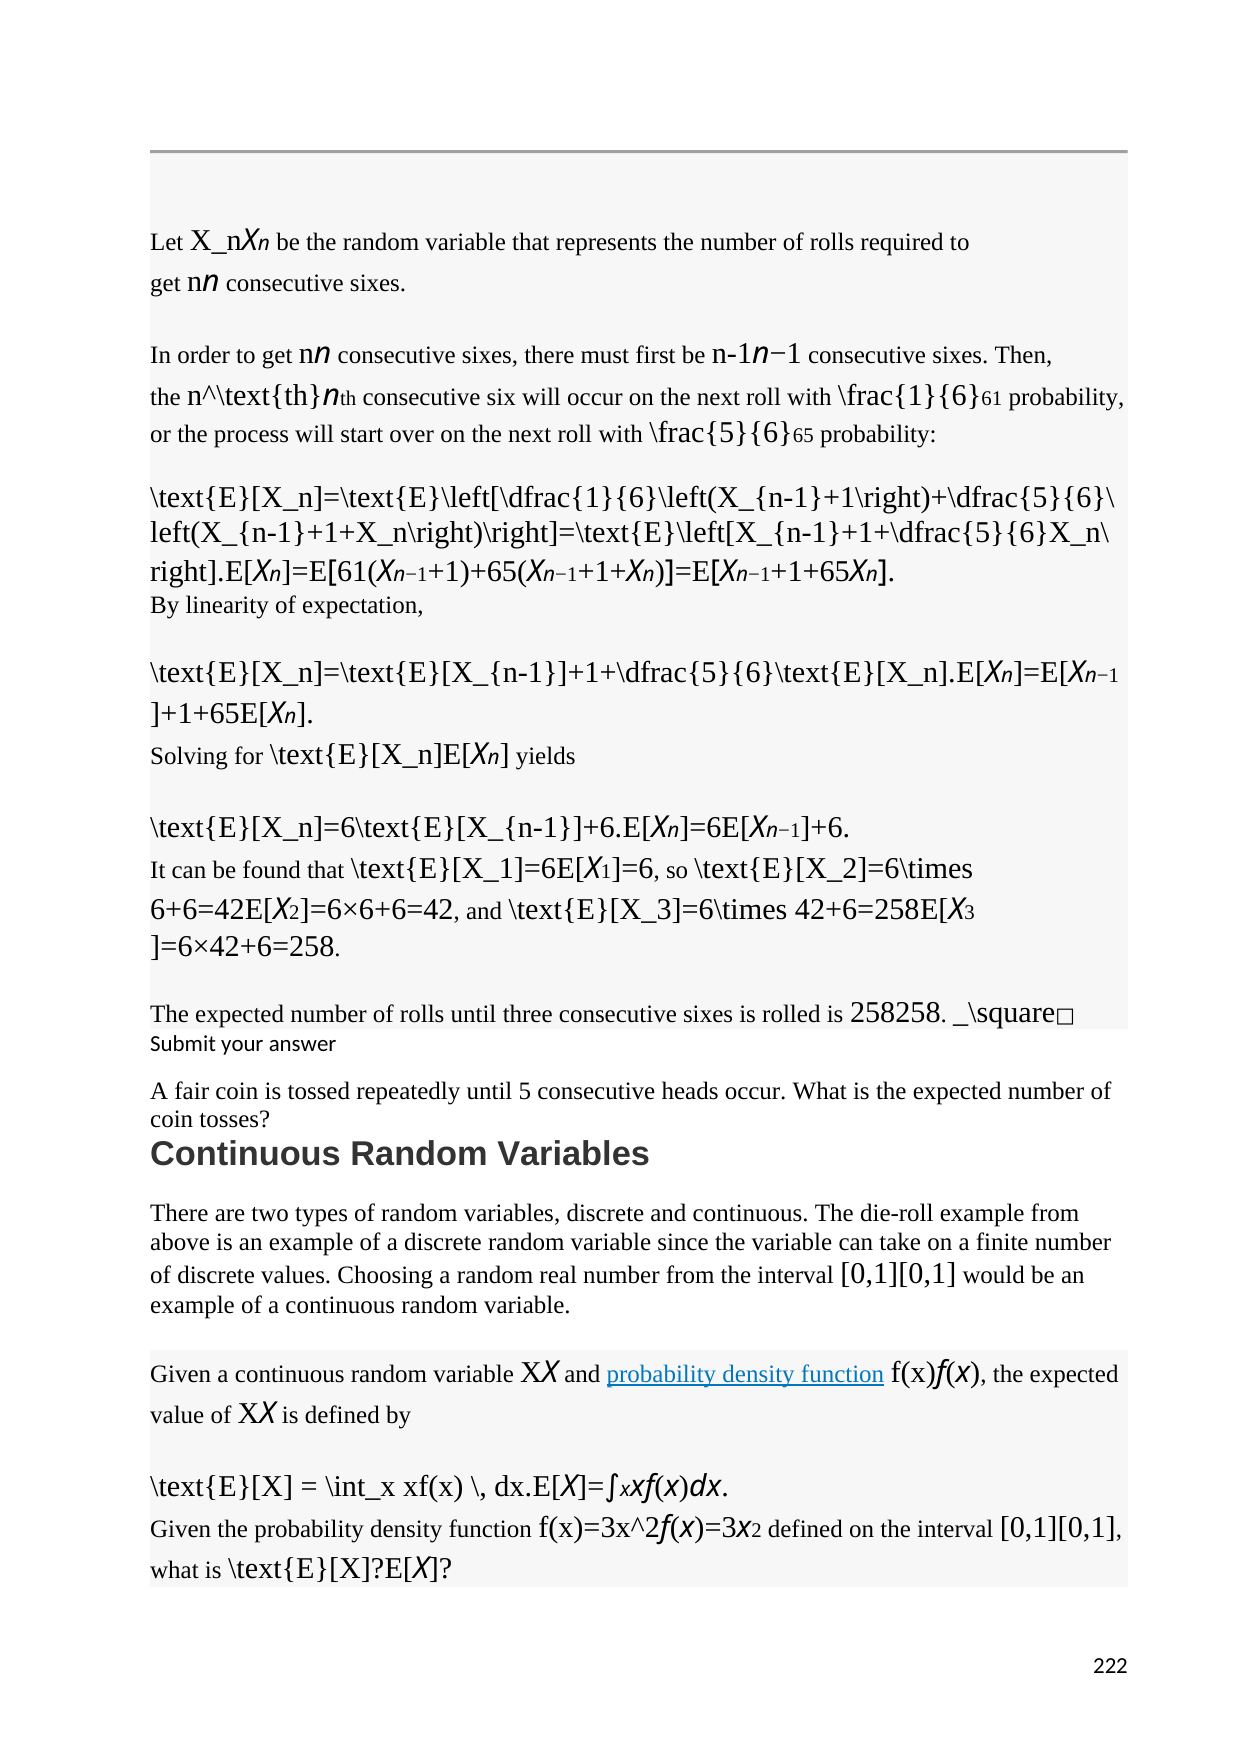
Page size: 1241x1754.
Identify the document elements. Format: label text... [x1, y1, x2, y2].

text There are two types of random variables, discrete and continuous. The die-roll example from above is an example of a discrete random variable since the variable can take on a finite number of discrete values. Choosing a random real number from the interval [0,1][0,1] would be an example of a continuous random variable. [150, 1198, 1128, 1319]
text Given the probability density function f(x)=3x^2f(x)=3x2 defined on the interval [0,1][0,1], what is \text{E}[X]?E[X]? [150, 1505, 1128, 1587]
text A fair coin is tossed repeatedly until 5 consecutive heads occur. What is the expected number of coin tosses? [150, 1076, 1128, 1133]
text In order to get nn consecutive sixes, there must first be n-1n−1 consecutive sixes. Then, the n^\text{th}nth consecutive six will occur on the next roll with \frac{1}{6}61​ probability, or the process will start over on the next roll with \frac{5}{6}65​ probability: [150, 331, 1128, 448]
text It can be found that \text{E}[X_1]=6E[X1​]=6, so \text{E}[X_2]=6\times 6+6=42E[X2​]=6×6+6=42, and \text{E}[X_3]=6\times 42+6=258E[X3​]=6×42+6=258. [150, 846, 1128, 963]
text \text{E}[X] = \int_x xf(x) \, dx.E[X]=∫x​xf(x)dx. [150, 1464, 1128, 1505]
text Submit your answer [150, 1029, 1128, 1057]
subtitle Continuous Random Variables [150, 1133, 1128, 1173]
text Given a continuous random variable XX and probability density function f(x)f(x), the expected value of XX is defined by [150, 1350, 1128, 1432]
text \text{E}[X_n]=\text{E}[X_{n-1}]+1+\dfrac{5}{6}\text{E}[X_n].E[Xn​]=E[Xn−1​]+1+65​E[Xn​]. [150, 650, 1128, 732]
text By linearity of expectation, [150, 590, 1128, 619]
text \text{E}[X_n]=6\text{E}[X_{n-1}]+6.E[Xn​]=6E[Xn−1​]+6. [150, 805, 1128, 846]
text Let X_nXn​ be the random variable that represents the number of rolls required to get nn consecutive sixes. [150, 218, 1128, 300]
text \text{E}[X_n]=\text{E}\left[\dfrac{1}{6}\left(X_{n-1}+1\right)+\dfrac{5}{6}\left(X_{n-1}+1+X_n\right)\right]=\text{E}\left[X_{n-1}+1+\dfrac{5}{6}X_n\right].E[Xn​]=E[61​(Xn−1​+1)+65​(Xn−1​+1+Xn​)]=E[Xn−1​+1+65​Xn​]. [150, 480, 1128, 590]
text Solving for \text{E}[X_n]E[Xn​] yields [150, 732, 1128, 774]
text The expected number of rolls until three consecutive sixes is rolled is 258258. _\square□​ [150, 994, 1128, 1029]
